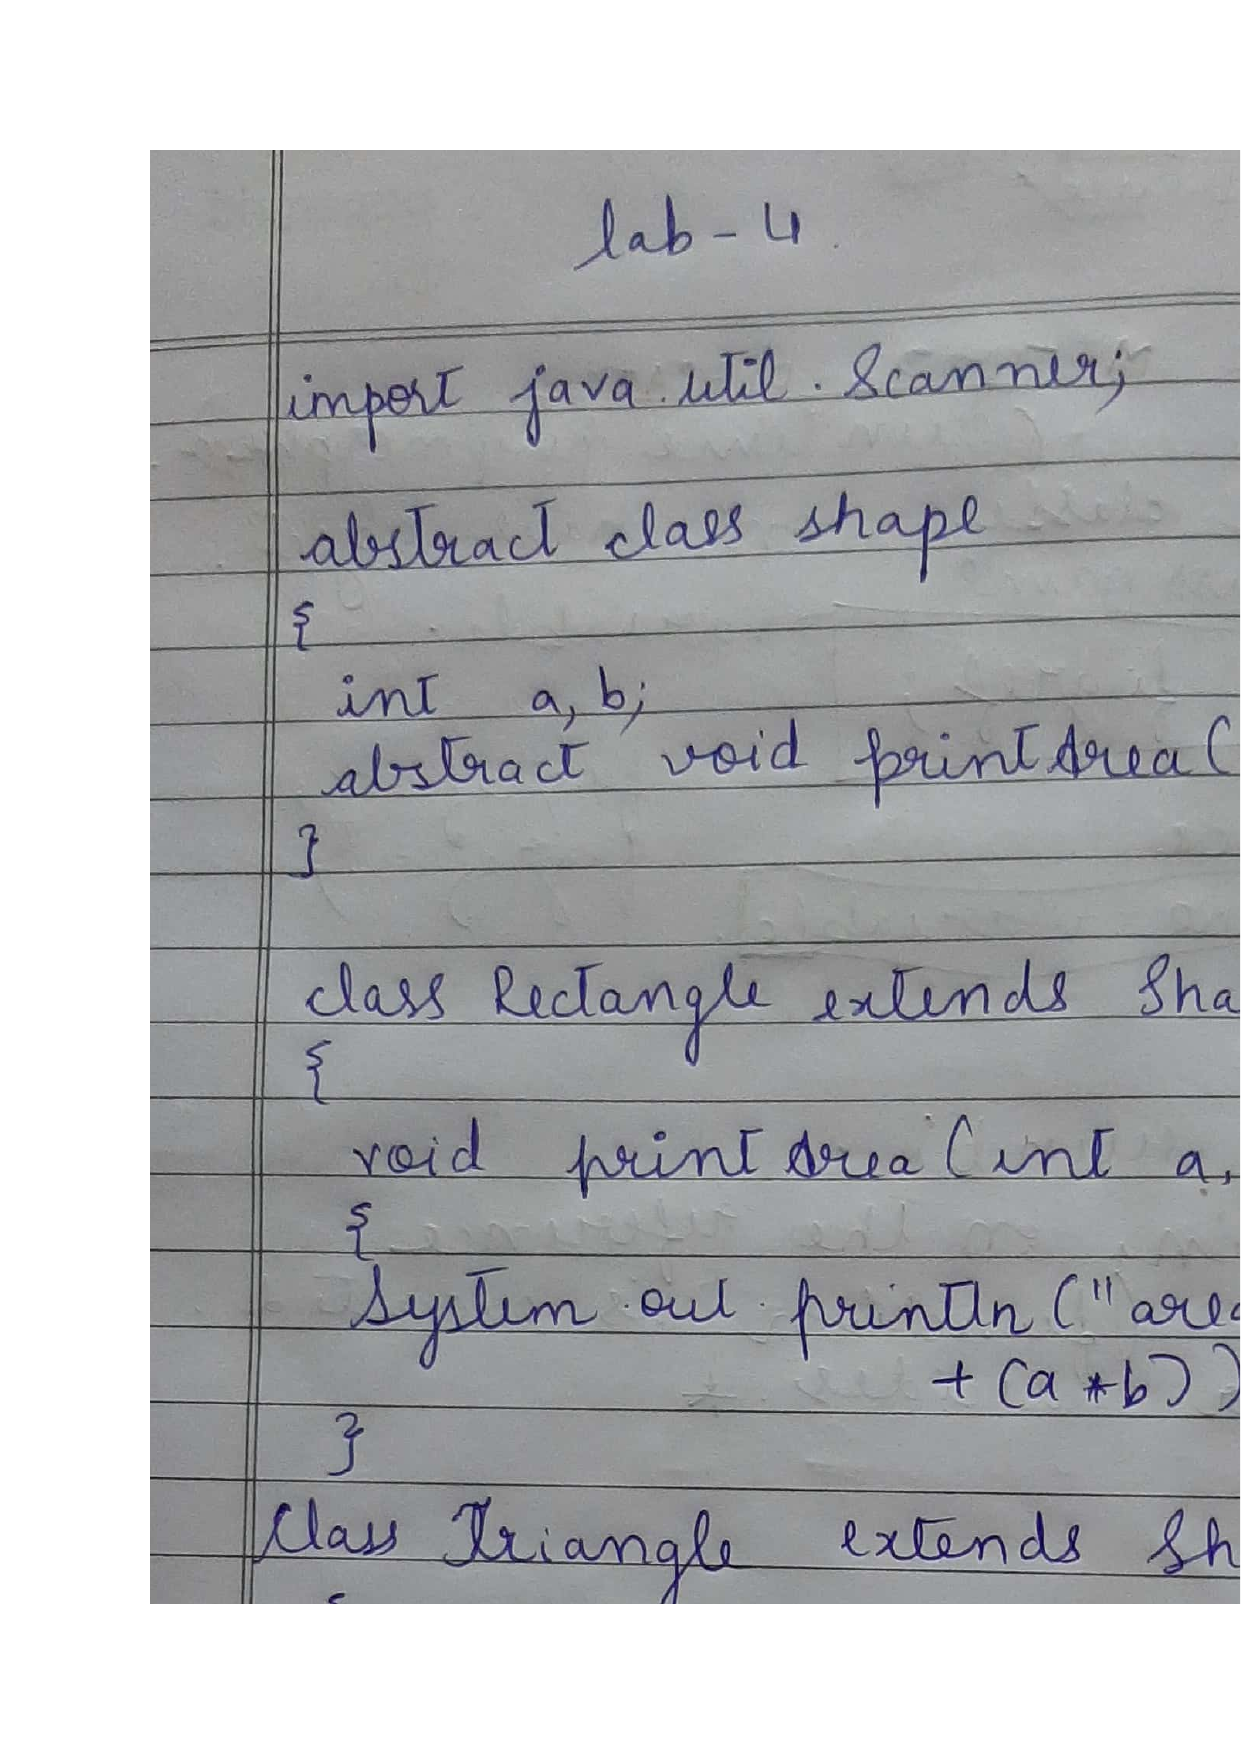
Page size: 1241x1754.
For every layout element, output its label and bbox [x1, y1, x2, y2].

picture [150, 150, 1241, 1604]
